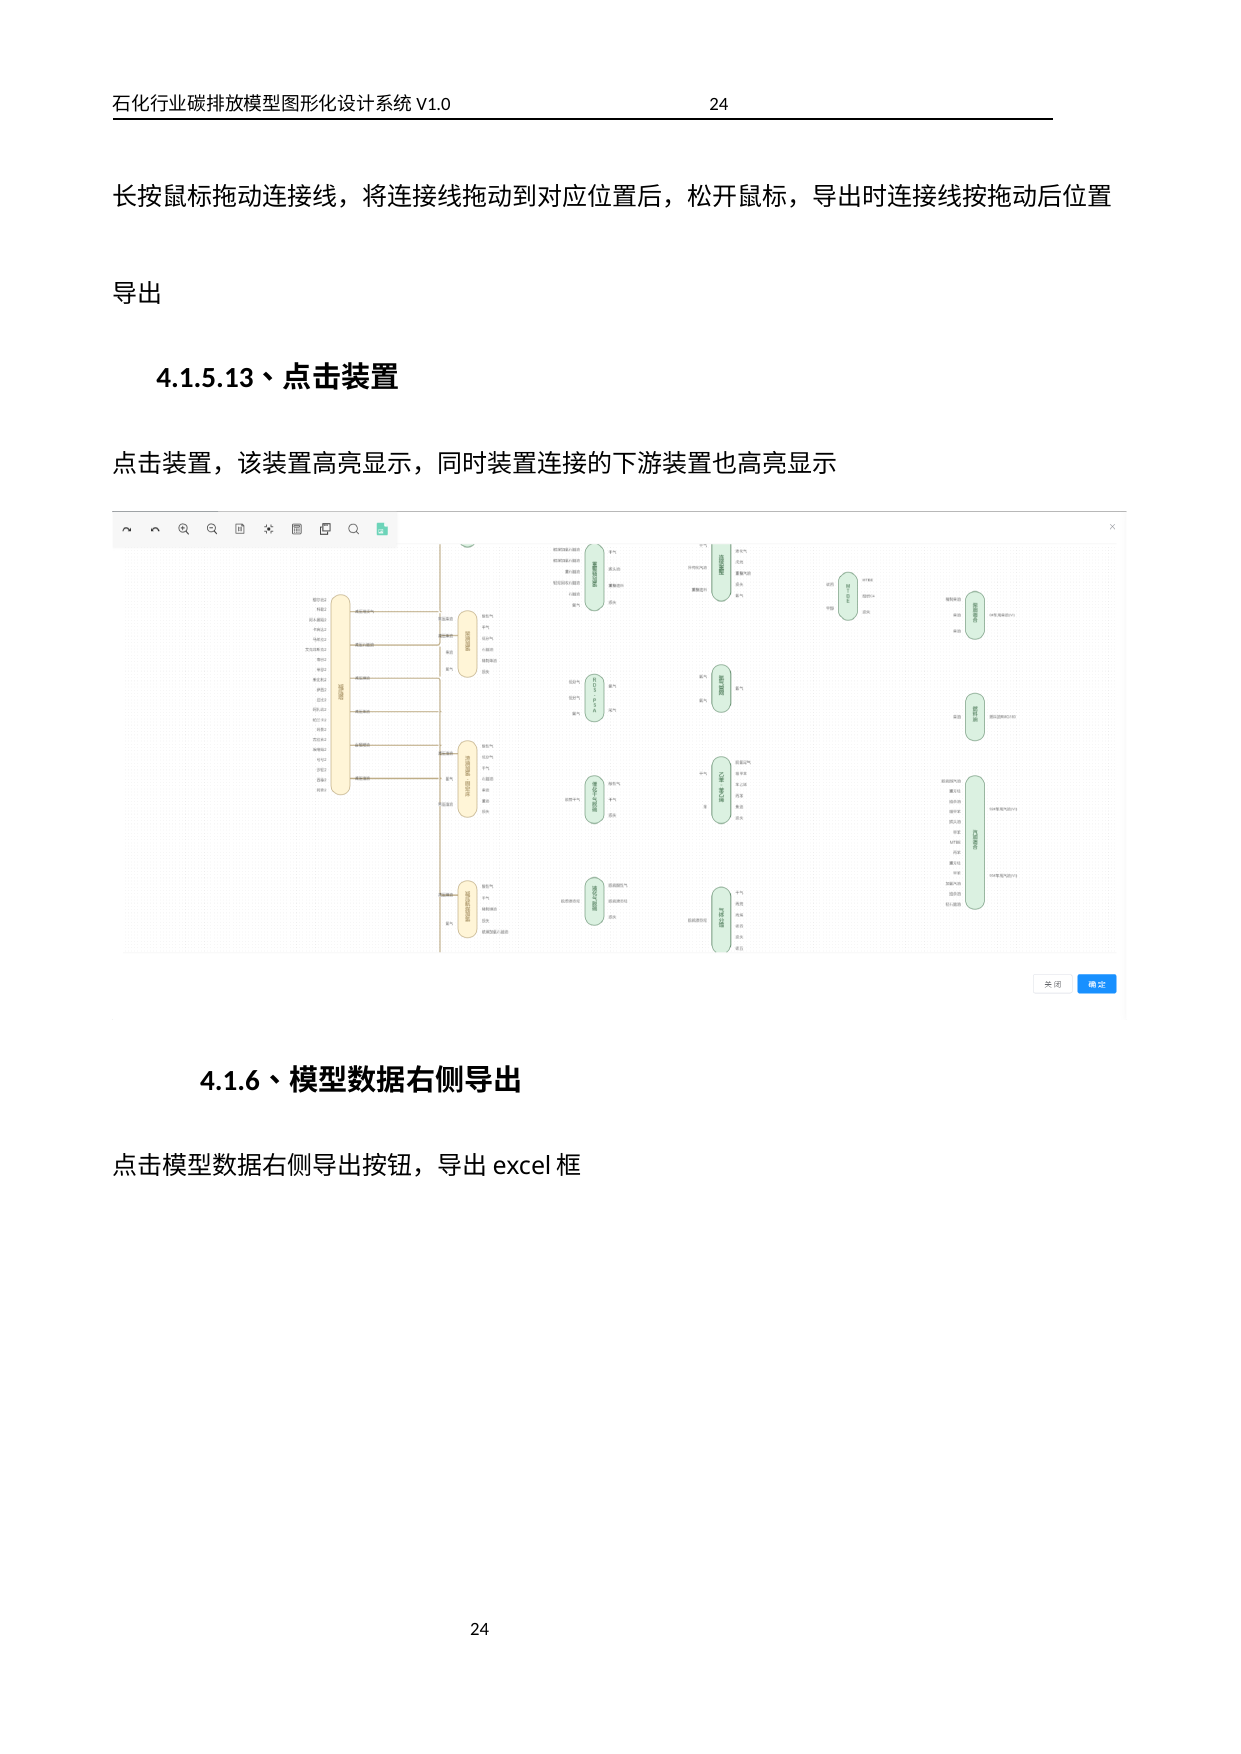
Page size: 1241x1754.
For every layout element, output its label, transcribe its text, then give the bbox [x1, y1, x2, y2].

subtitle 4.1.6、模型数据右侧导出 [137, 1045, 1128, 1110]
text 点击装置，该装置高亮显示，同时装置连接的下游装置也高亮显示 [112, 429, 1128, 494]
subtitle 4.1.5.13、点击装置 [137, 343, 1128, 408]
text 长按鼠标拖动连接线，将连接线拖动到对应位置后，松开鼠标，导出时连接线按拖动后位置导出 [112, 162, 1128, 324]
text 点击模型数据右侧导出按钮，导出excel框 [112, 1131, 1128, 1196]
picture [112, 511, 1127, 1020]
